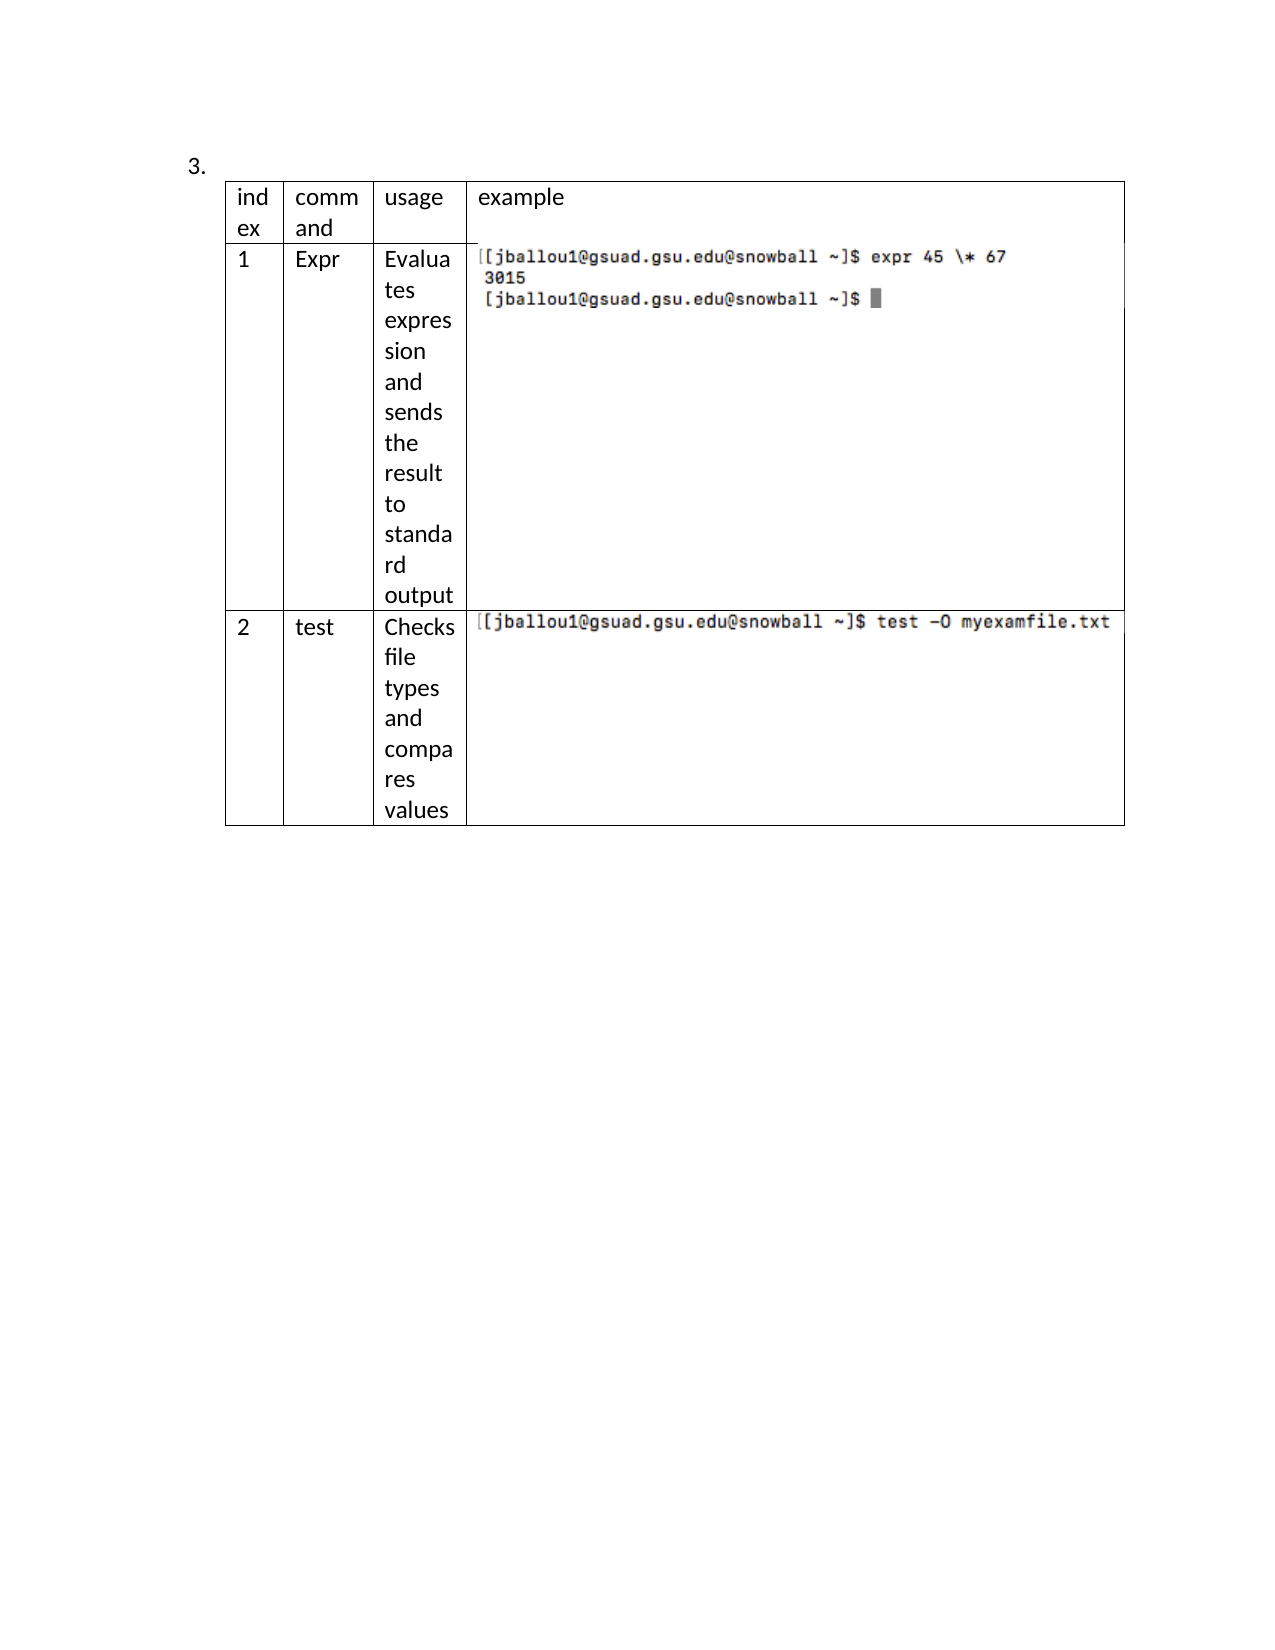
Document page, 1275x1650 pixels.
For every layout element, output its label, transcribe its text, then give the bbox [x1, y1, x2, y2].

table_header usage [374, 182, 466, 243]
table_header index [226, 182, 283, 243]
table_cell 2 [226, 611, 283, 824]
table_cell Checks file types and compares values [374, 611, 466, 824]
table_cell [467, 244, 1124, 610]
table_cell 1 [226, 244, 283, 610]
table_header example [467, 182, 1124, 243]
picture [477, 243, 1125, 308]
table_cell [467, 611, 1124, 824]
table_cell test [284, 611, 373, 824]
table_cell Expr [284, 244, 373, 610]
picture [477, 611, 1125, 633]
table_header command [284, 182, 373, 243]
table_cell Evaluates expression and sends the result to standard output [374, 244, 466, 610]
